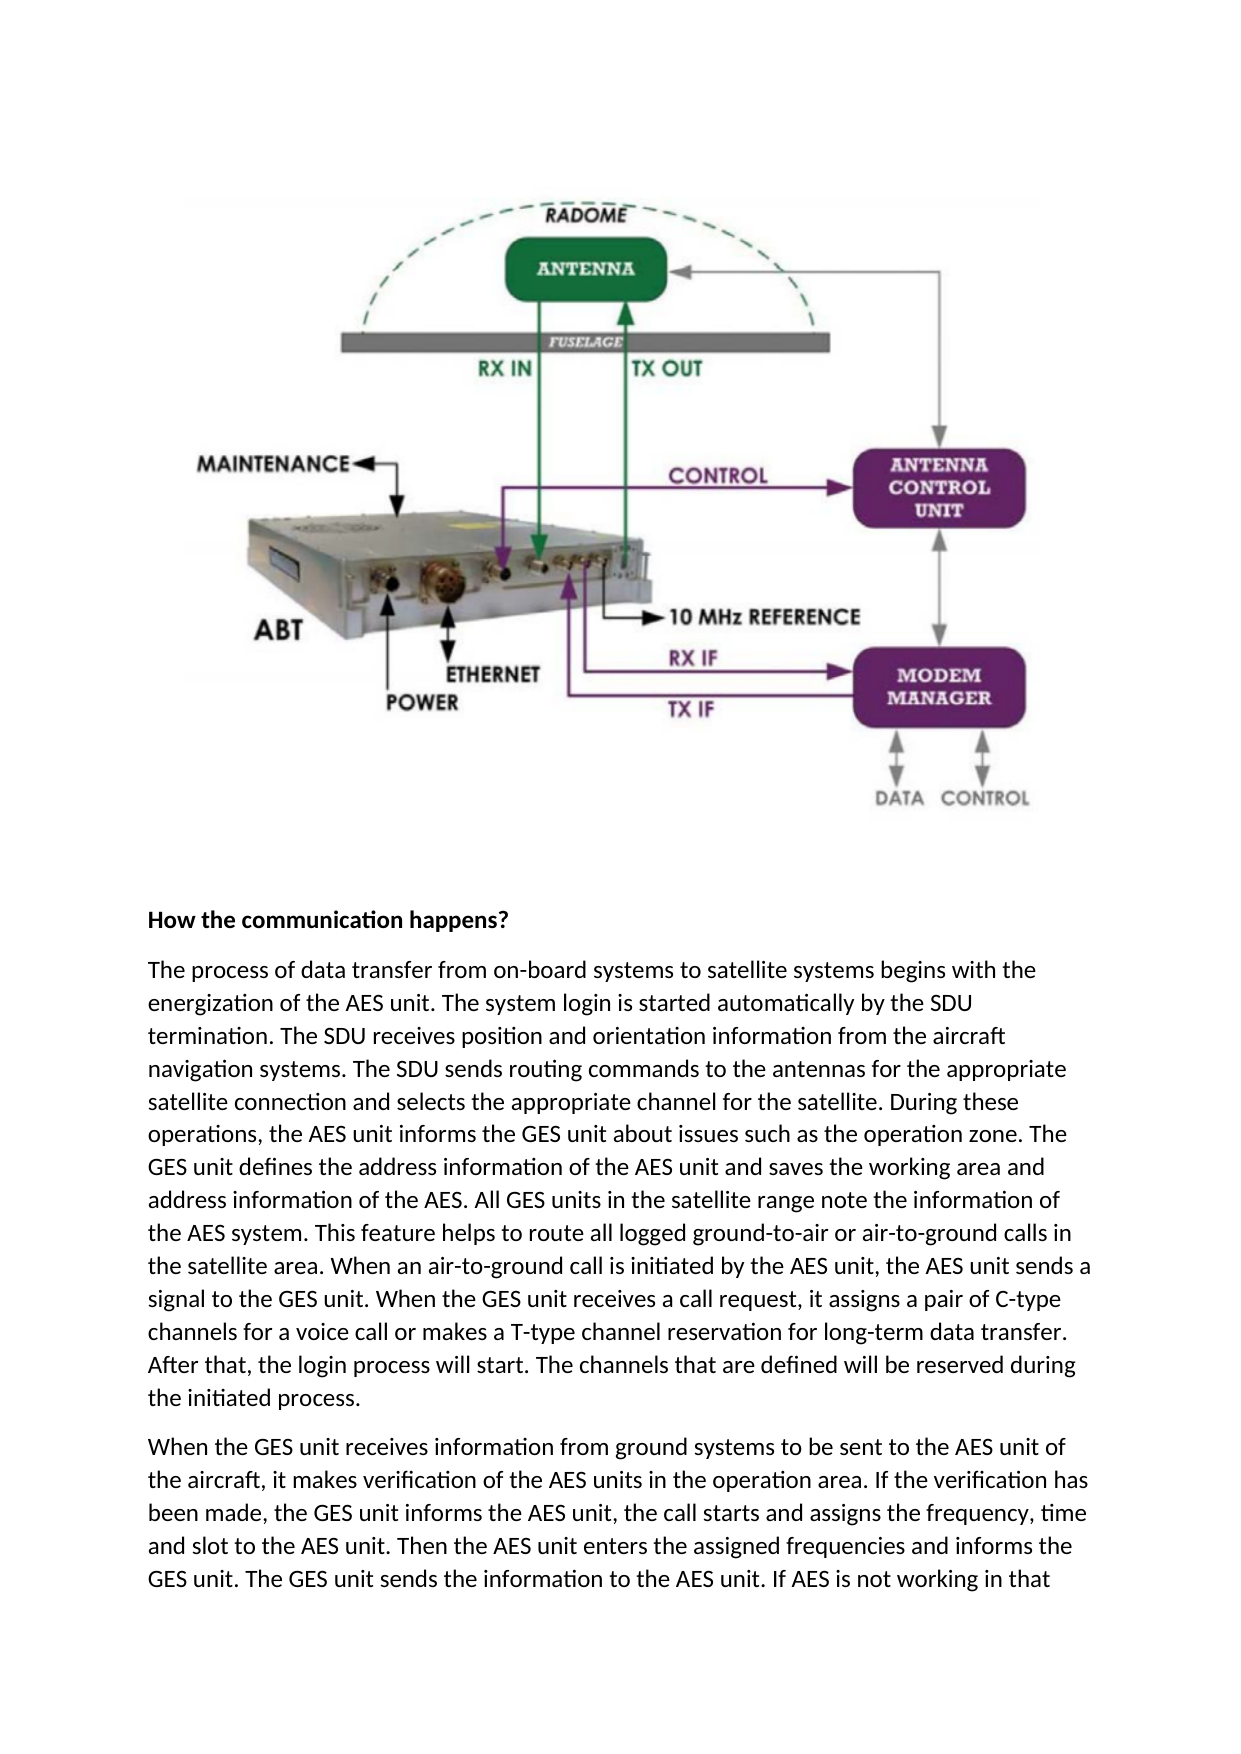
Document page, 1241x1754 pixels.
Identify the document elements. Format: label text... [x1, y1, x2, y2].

text How the communication happens? [148, 904, 1093, 935]
text The process of data transfer from on-board systems to satellite systems begins with the energization of the AES unit. The system login is started automatically by the SDU termination. The SDU receives position and orientation information from the aircraft navigation systems. The SDU sends routing commands to the antennas for the appropriate satellite connection and selects the appropriate channel for the satellite. During these operations, the AES unit informs the GES unit about issues such as the operation zone. The GES unit defines the address information of the AES unit and saves the working area and address information of the AES. All GES units in the satellite range note the information of the AES system. This feature helps to route all logged ground-to-air or air-to-ground calls in the satellite area. When an air-to-ground call is initiated by the AES unit, the AES unit sends a signal to the GES unit. When the GES unit receives a call request, it assigns a pair of C-type channels for a voice call or makes a T-type channel reservation for long-term data transfer. After that, the login process will start. The channels that are defined will be reserved during the initiated process. [148, 954, 1093, 1412]
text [148, 1432, 1093, 1594]
picture [147, 147, 1093, 836]
